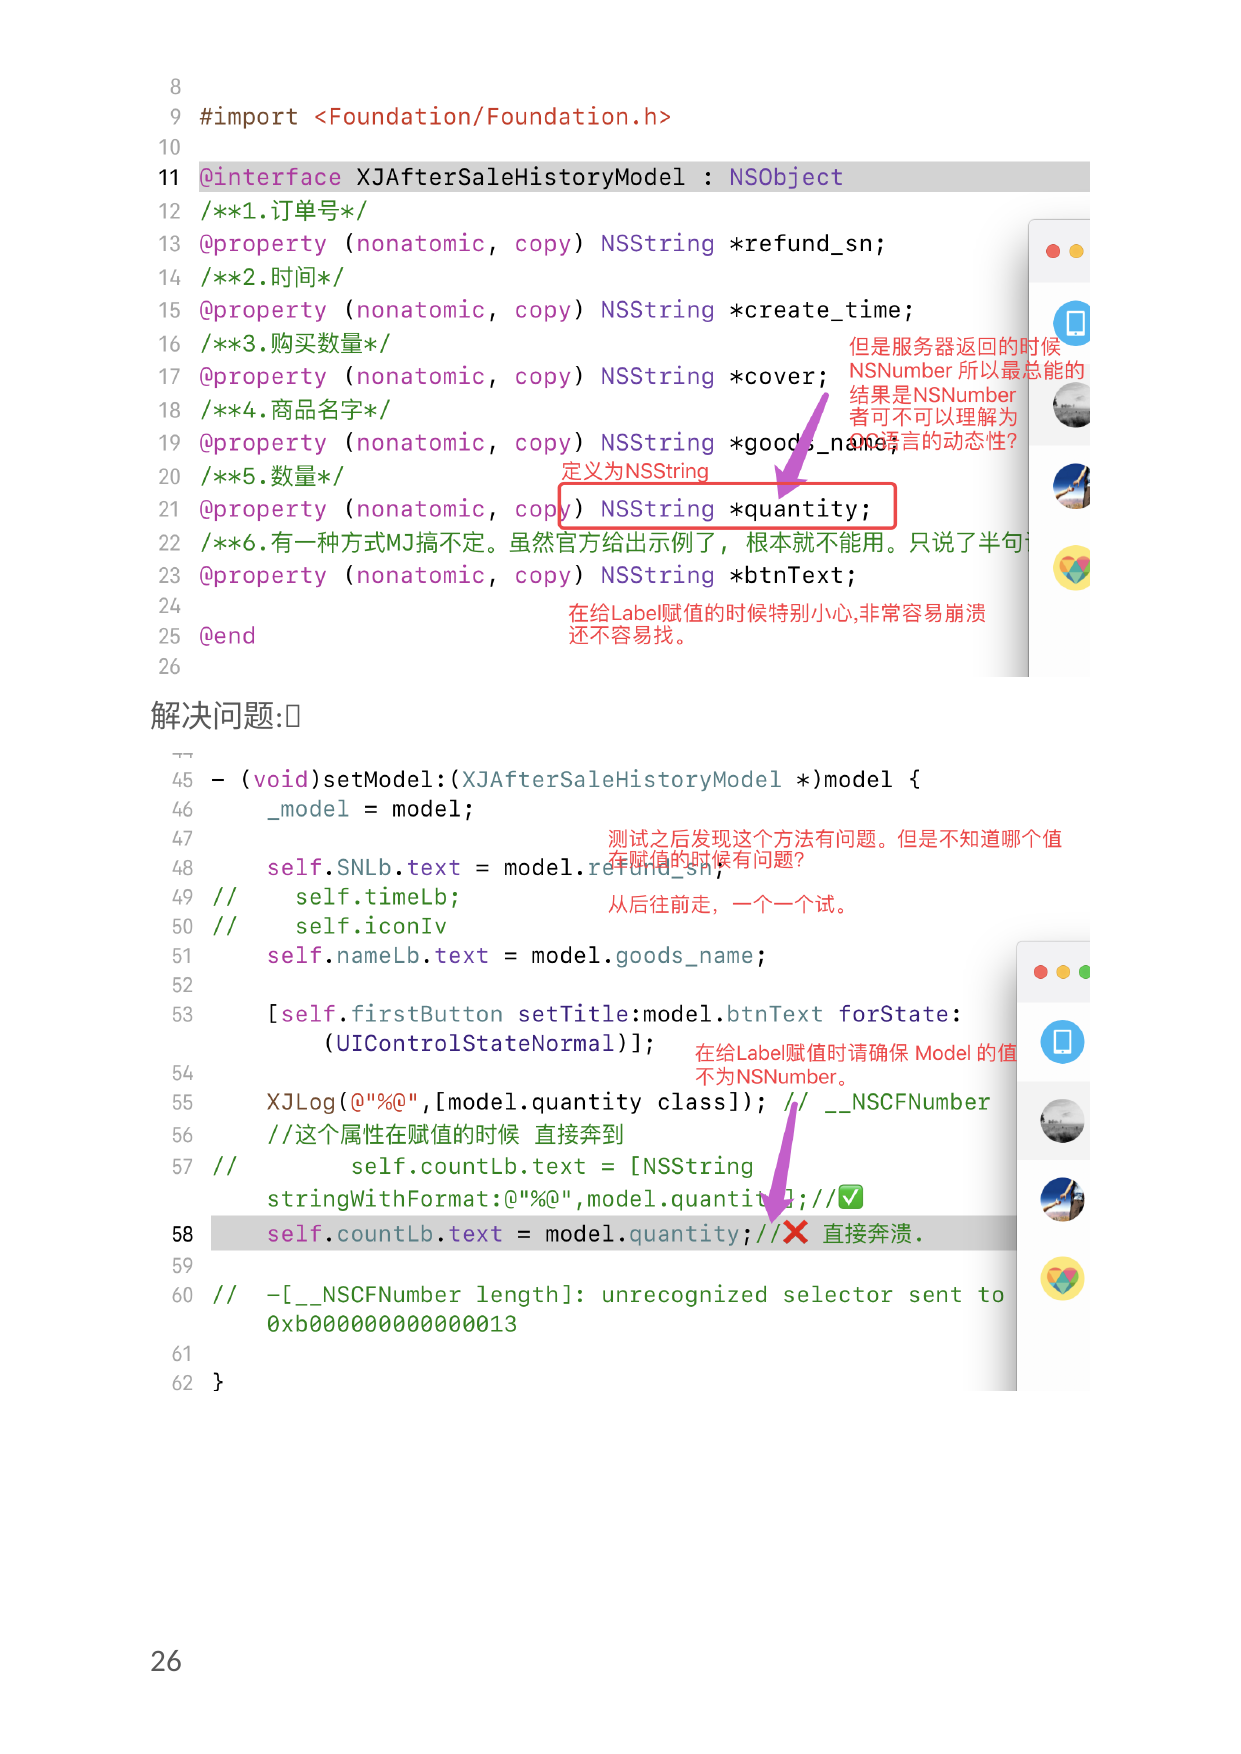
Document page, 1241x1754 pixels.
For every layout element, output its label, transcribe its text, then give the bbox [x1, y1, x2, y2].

picture [150, 753, 1090, 1391]
picture [150, 75, 1090, 677]
text 解决问题:✅ [150, 692, 1090, 737]
